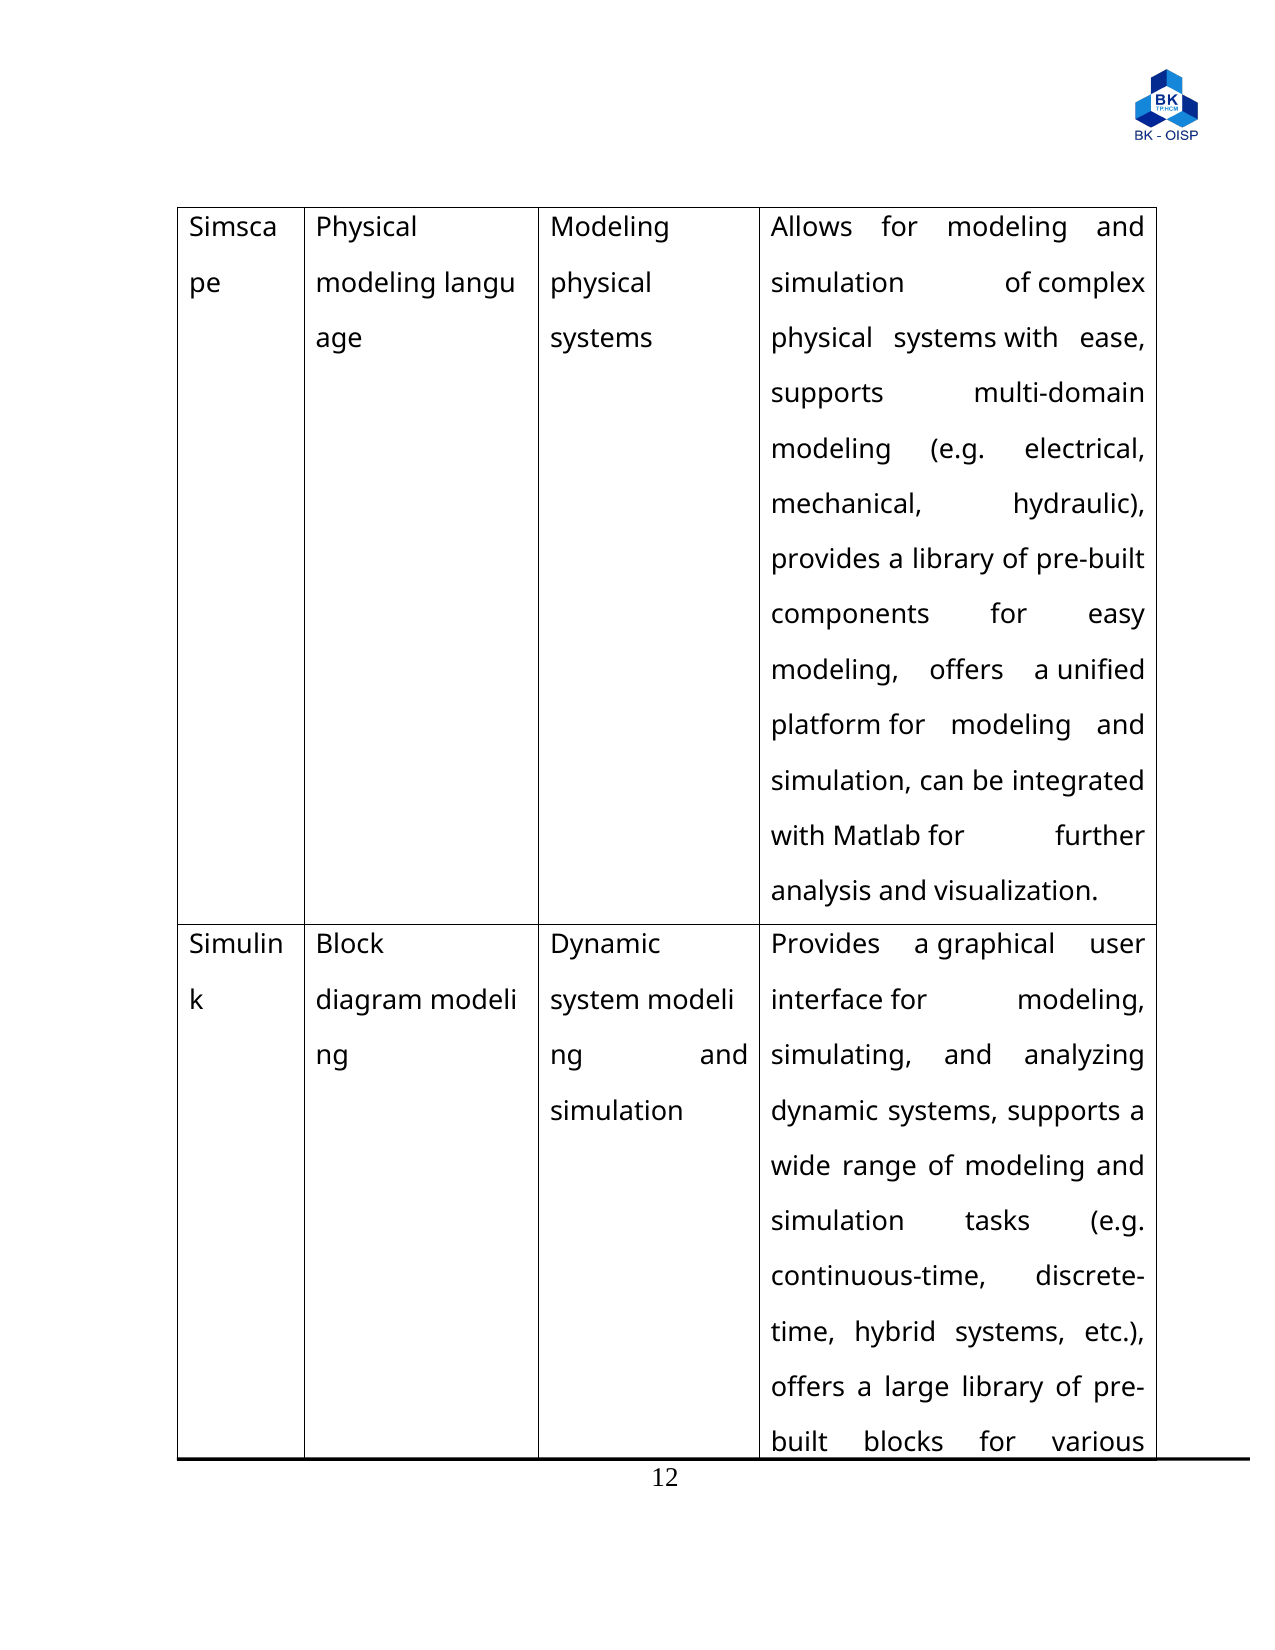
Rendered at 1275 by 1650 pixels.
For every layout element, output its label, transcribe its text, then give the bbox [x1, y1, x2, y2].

table_cell Block diagram modeling [305, 925, 538, 1460]
table_cell Simulink [178, 925, 304, 1460]
table_cell Physical modeling language [305, 208, 538, 924]
table_cell Dynamic system modeling and simulation [539, 925, 759, 1460]
table_cell Simscape [178, 208, 304, 924]
table_cell Allows for modeling and simulation of complex physical systems with ease, supports multi-domain modeling (e.g. electrical, mechanical, hydraulic), provides a library of pre-built components for easy modeling, offers a unified platform for modeling and simulation, can be integrated with Matlab for further analysis and visualization. [760, 208, 1156, 924]
picture [1134, 68, 1199, 146]
table_cell Modeling physical systems [539, 208, 759, 924]
